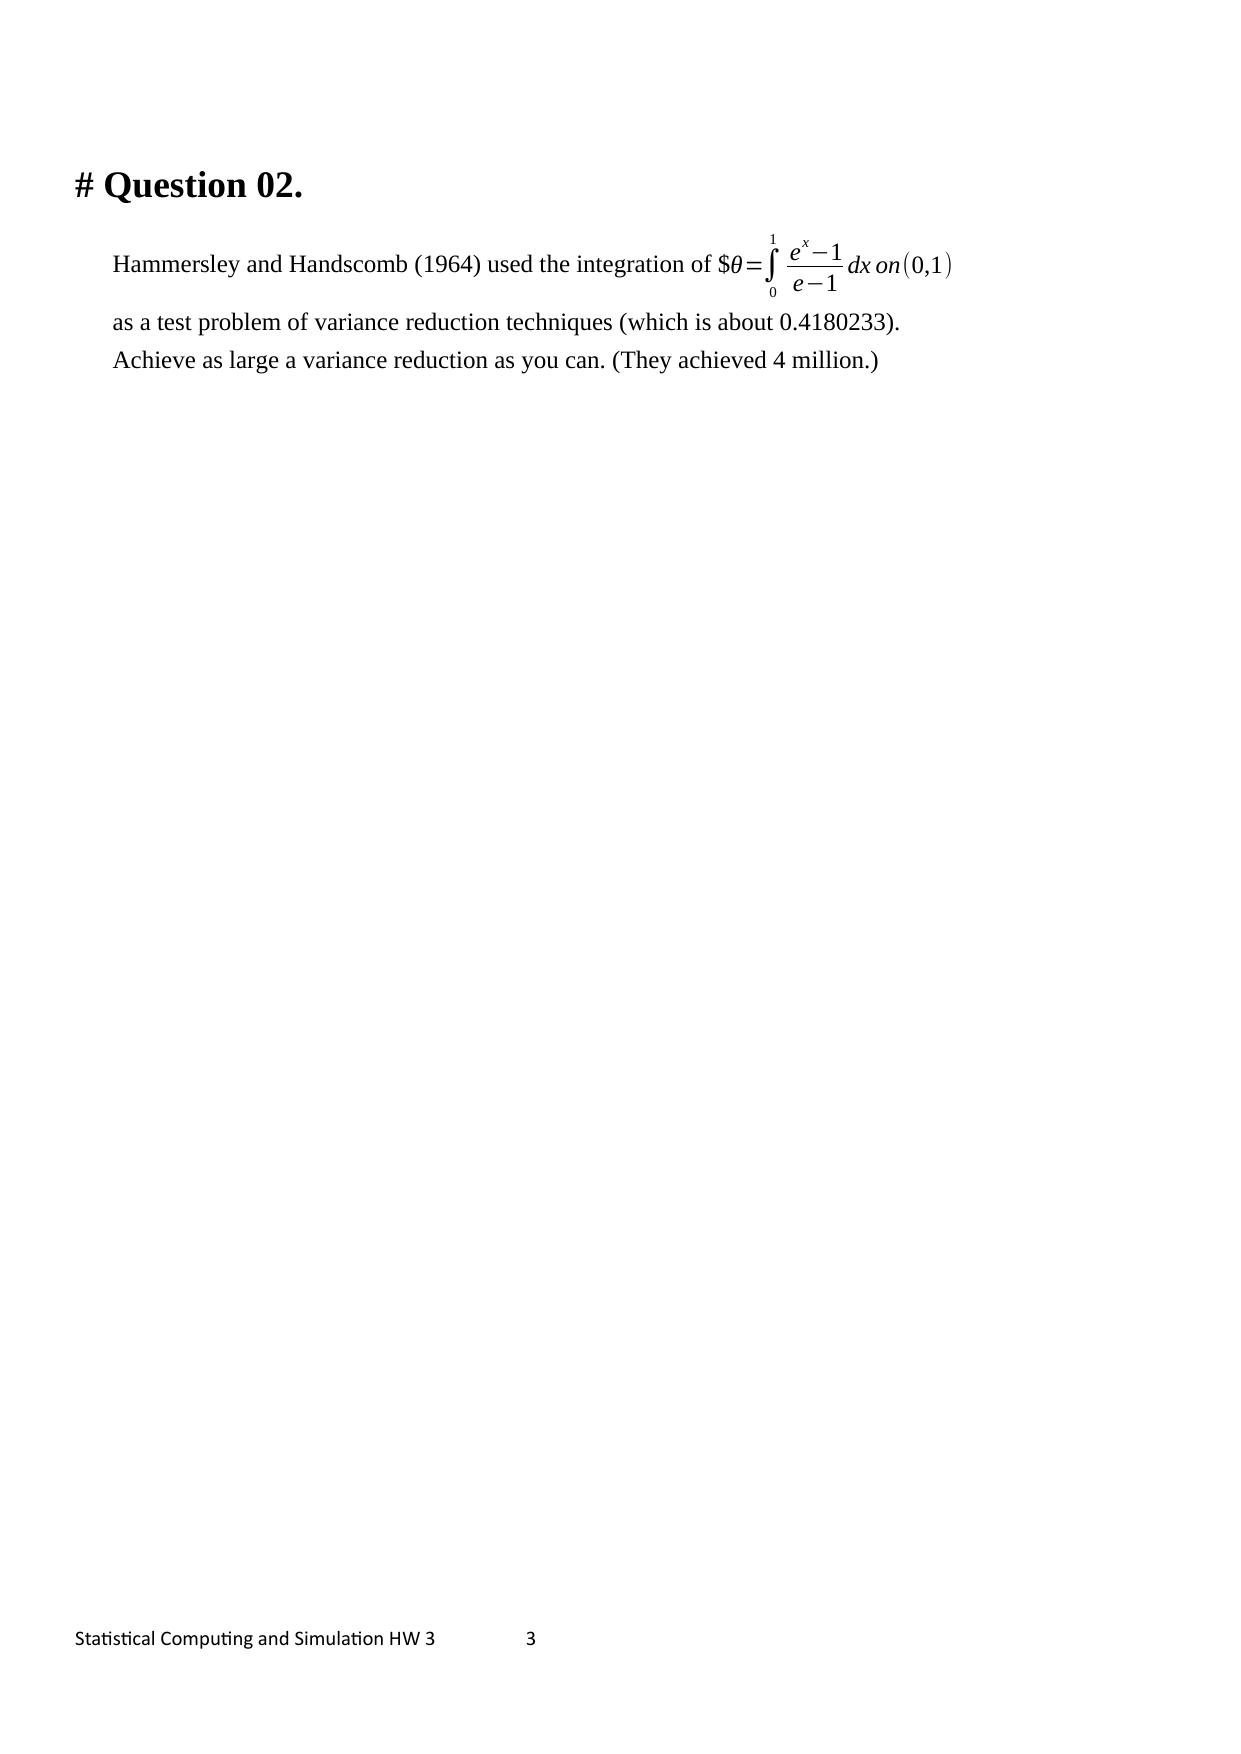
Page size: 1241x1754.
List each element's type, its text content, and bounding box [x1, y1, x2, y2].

text Achieve as large a variance reduction as you can. (They achieved 4 million.) [75, 340, 1165, 378]
text Hammersley and Handscomb (1964) used the integration of $ [112, 228, 1165, 303]
text as a test problem of variance reduction techniques (which is about 0.4180233). [112, 303, 1165, 340]
